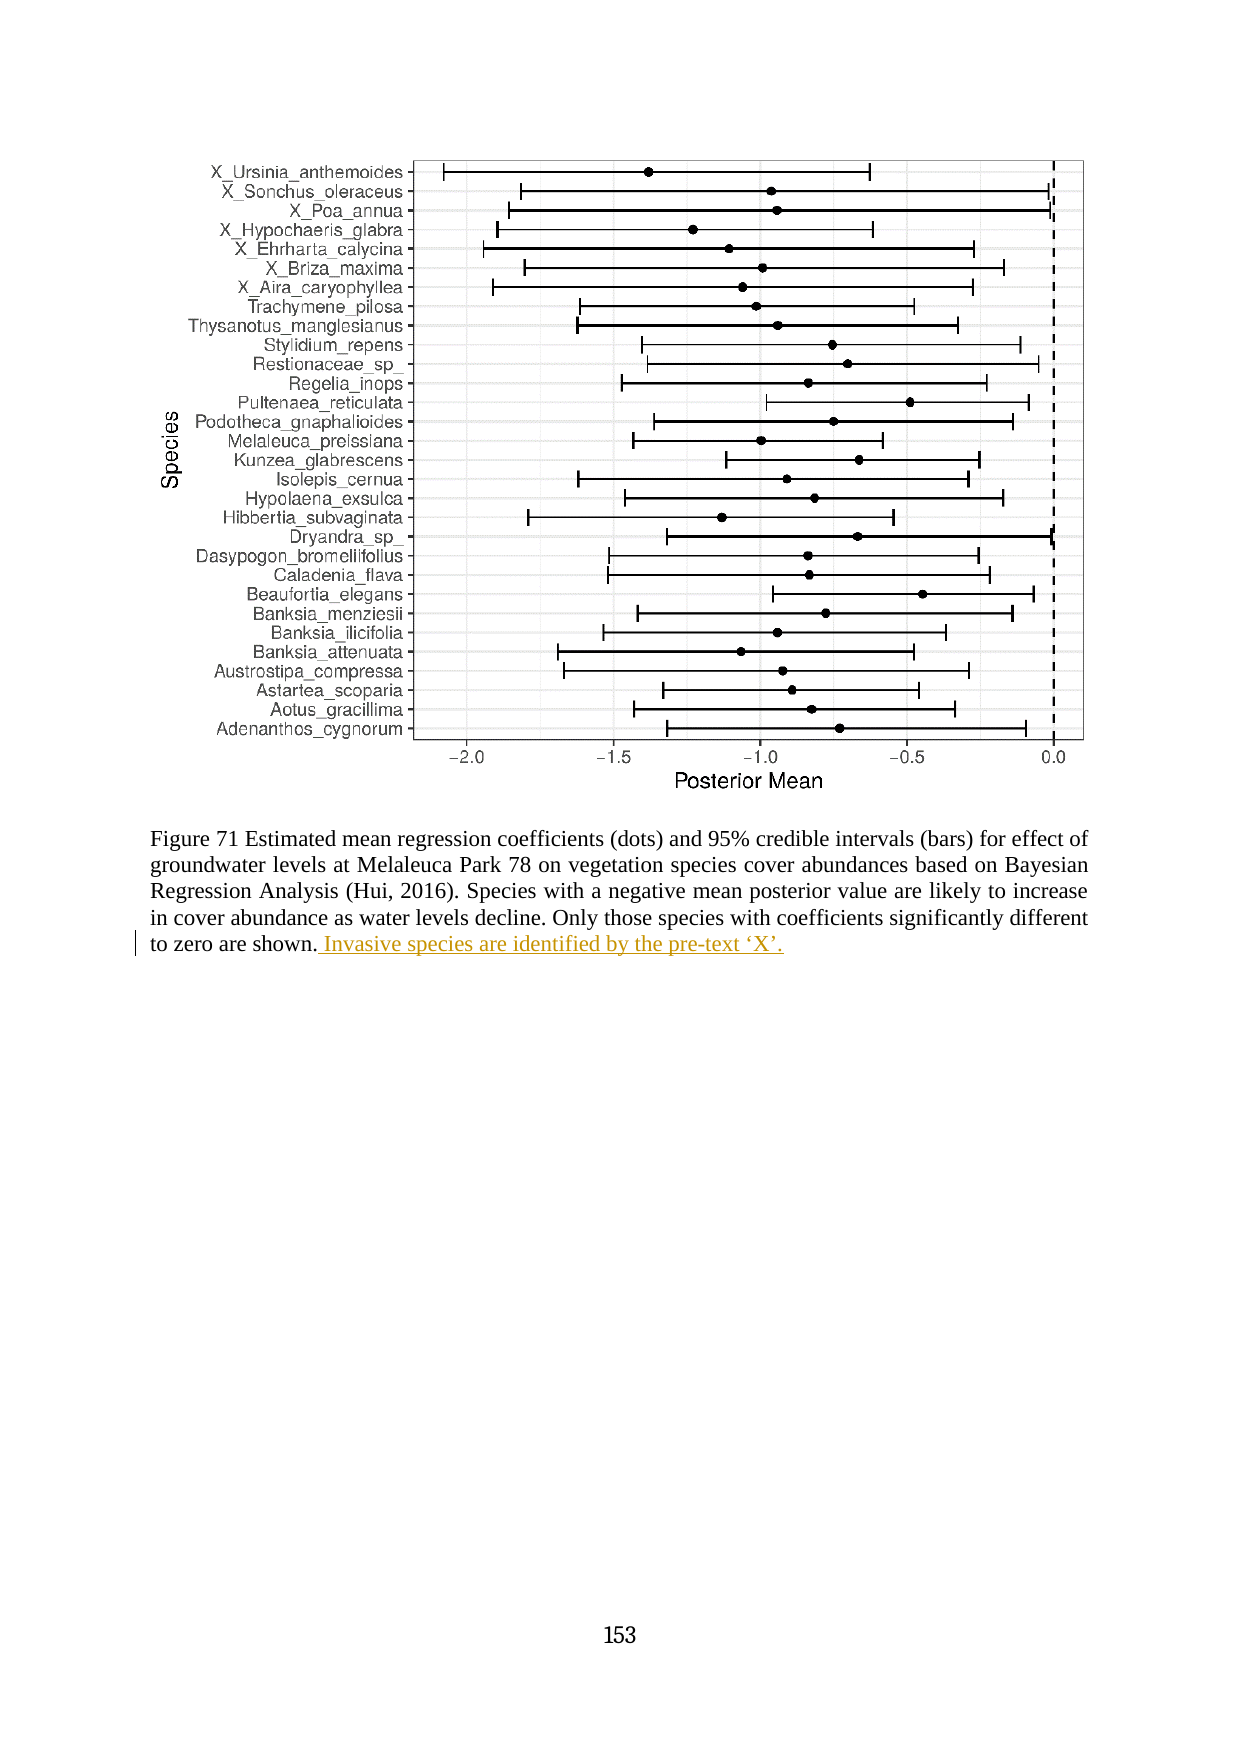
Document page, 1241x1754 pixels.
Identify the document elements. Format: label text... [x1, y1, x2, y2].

text Figure 71 Estimated mean regression coefficients (dots) and 95% credible intervals (bars) for effect of groundwater levels at Melaleuca Park 78 on vegetation species cover abundances based on Bayesian Regression Analysis (Hui, 2016). Species with a negative mean posterior value are likely to increase in cover abundance as water levels decline. Only those species with coefficients significantly different to zero are shown. [150, 824, 1090, 956]
picture [150, 150, 1095, 804]
